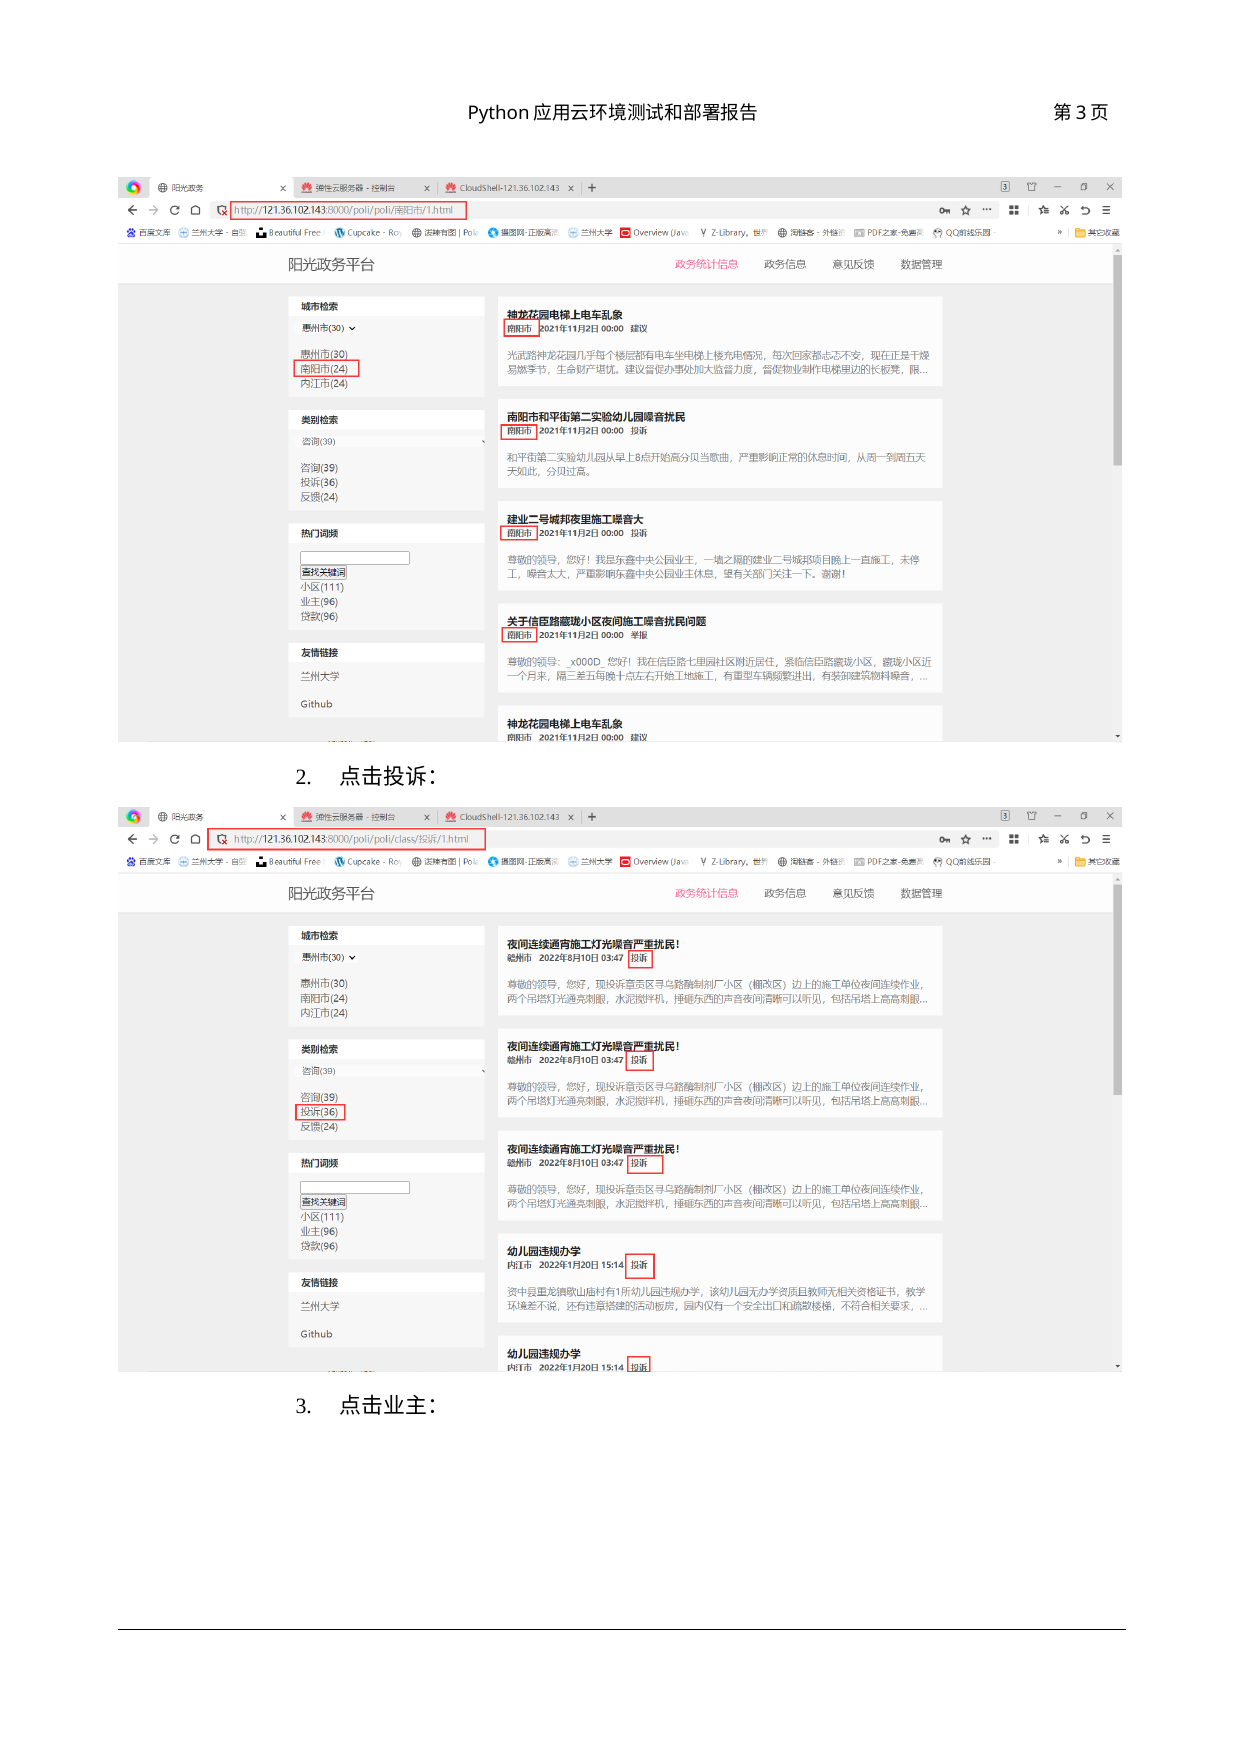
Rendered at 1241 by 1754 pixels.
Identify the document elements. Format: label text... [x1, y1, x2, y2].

list 点击投诉： [295, 759, 1122, 790]
picture [118, 807, 1123, 1372]
picture [118, 177, 1123, 742]
list 点击业主： [295, 1388, 1122, 1420]
